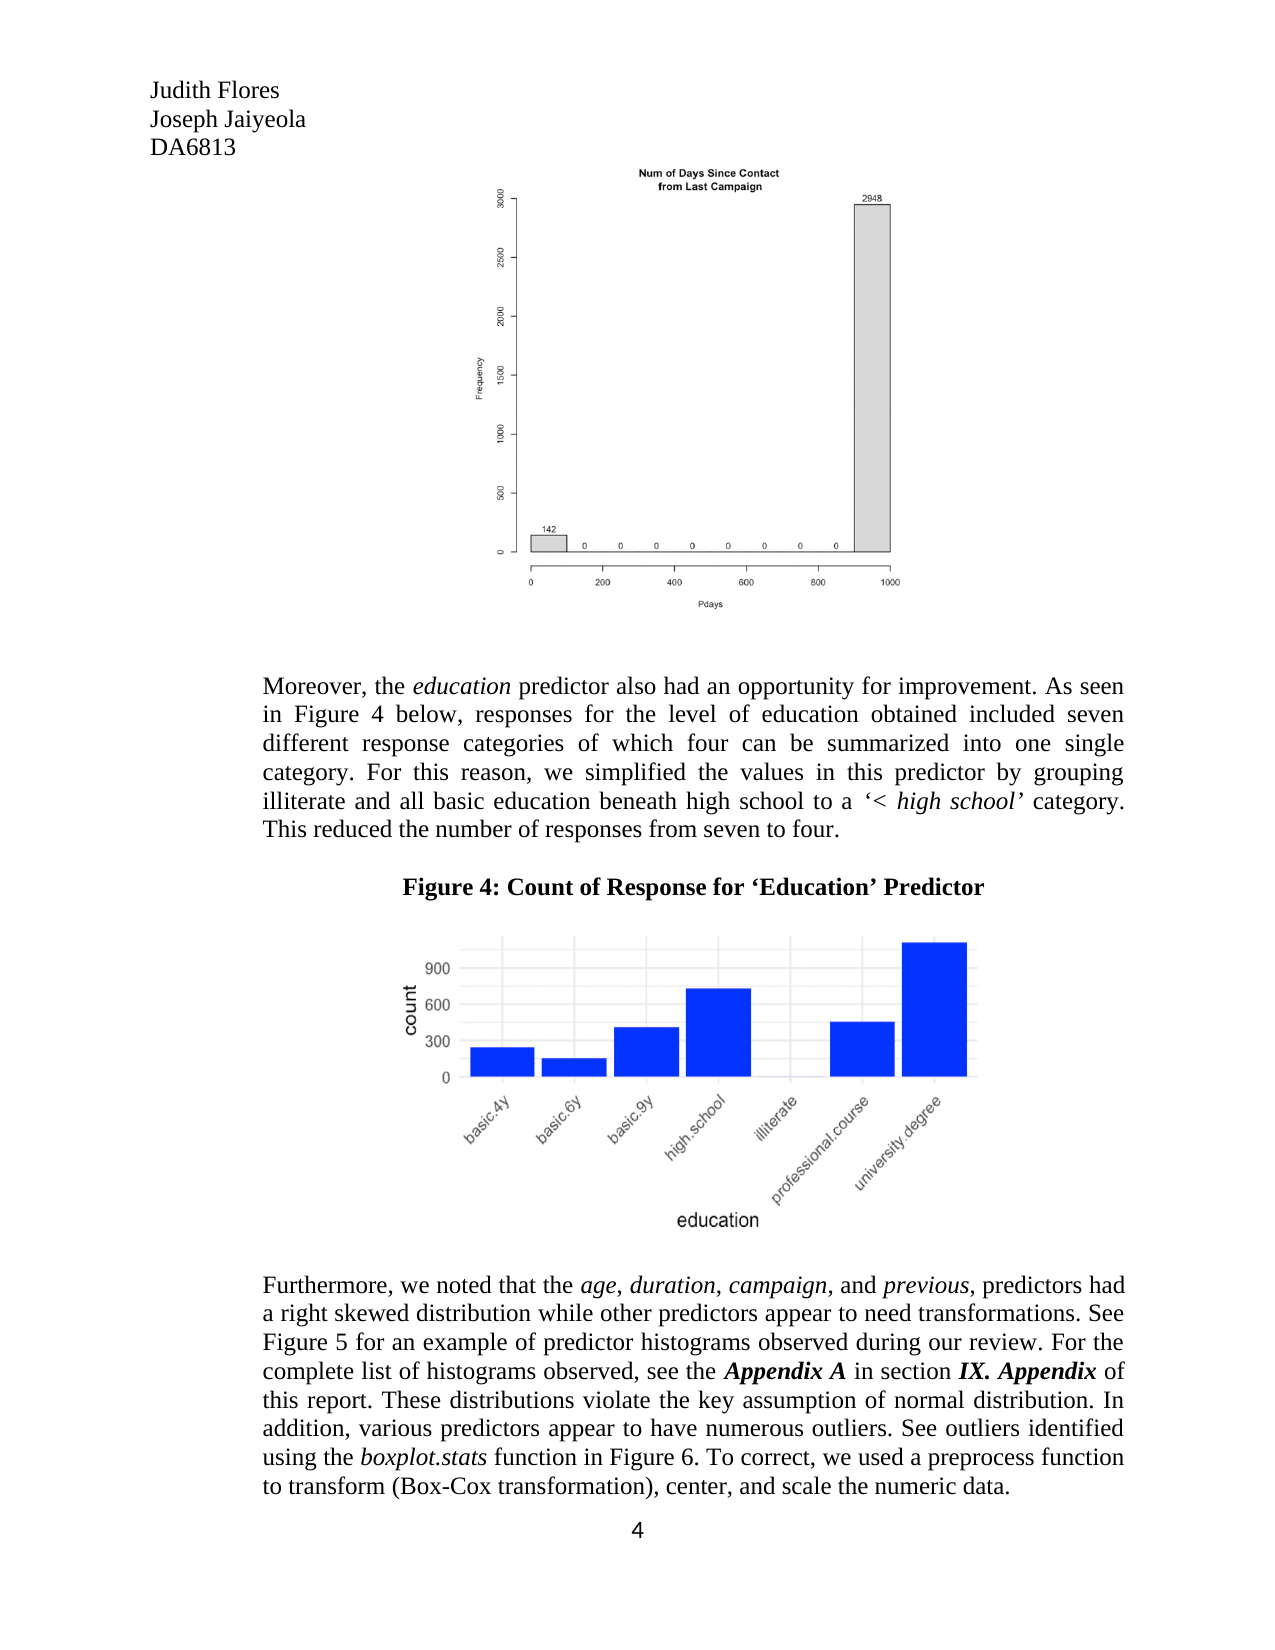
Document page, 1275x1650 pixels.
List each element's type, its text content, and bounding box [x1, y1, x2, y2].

text Furthermore, we noted that the age, duration, campaign, and previous, predictors had a right skewed distribution while other predictors appear to need transformations. See Figure 5 for an example of predictor histograms observed during our review. For the complete list of histograms observed, see the Appendix A in section IX. Appendix of this report. These distributions violate the key assumption of normal distribution. In addition, various predictors appear to have numerous outliers. See outliers identified using the boxplot.stats function in Figure 6. To correct, we used a preprocess function to transform (Box-Cox transformation), center, and scale the numeric data. [262, 1270, 1125, 1500]
text Figure 4: Count of Response for ‘Education’ Predictor [262, 872, 1125, 901]
picture [397, 929, 990, 1241]
text Moreover, the education predictor also had an opportunity for improvement. As seen in Figure 4 below, responses for the level of education obtained included seven different response categories of which four can be summarized into one single category. For this reason, we simplified the values in this predictor by grouping illiterate and all basic education beneath high school to a ‘< high school’ category. This reduced the number of responses from seven to four. [262, 671, 1125, 843]
picture [472, 161, 916, 614]
